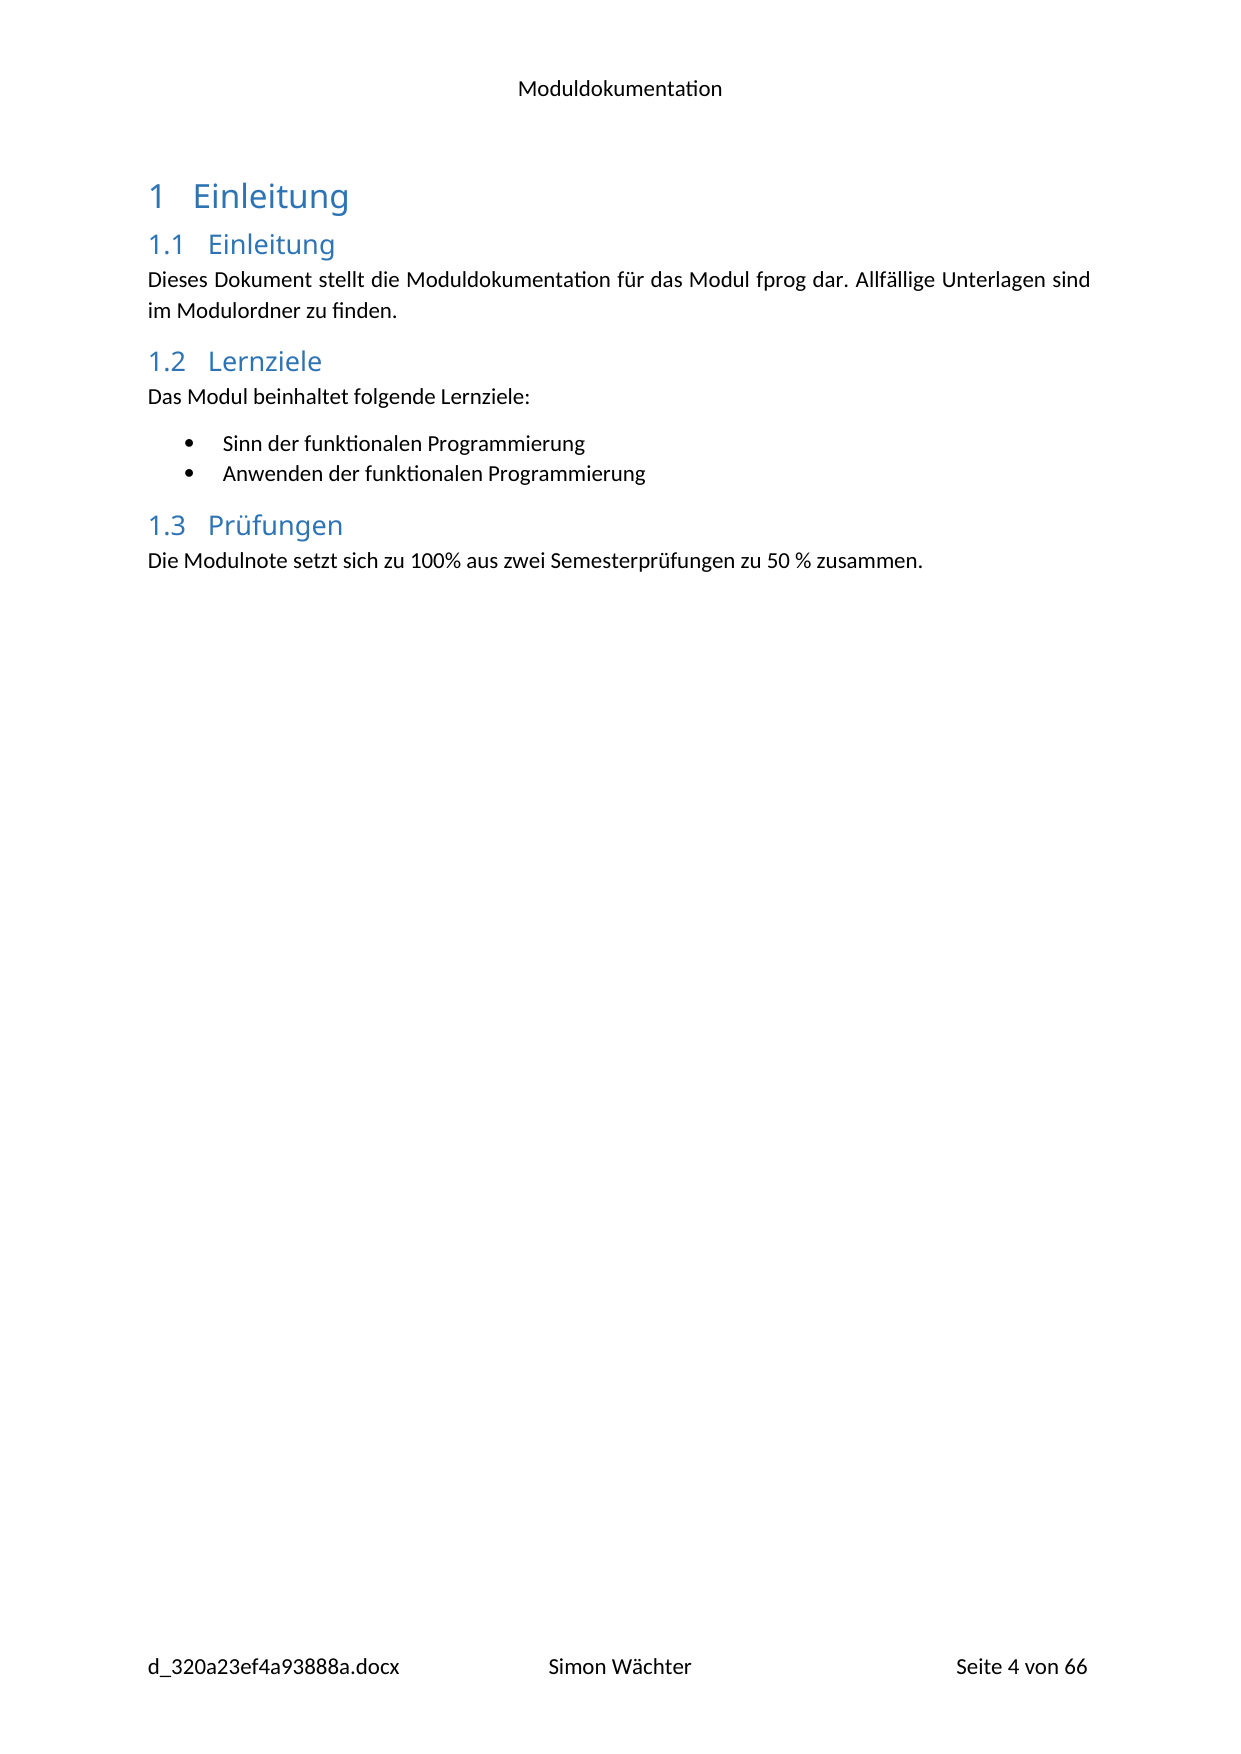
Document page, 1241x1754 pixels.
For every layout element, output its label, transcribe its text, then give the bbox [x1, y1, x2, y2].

list Anwenden der funktionalen Programmierung [185, 459, 1093, 487]
text Das Modul beinhaltet folgende Lernziele: [148, 382, 1093, 410]
subtitle Einleitung [148, 173, 1093, 218]
text Die Modulnote setzt sich zu 100% aus zwei Semesterprüfungen zu 50 % zusammen. [148, 546, 1093, 574]
text Dieses Dokument stellt die Moduldokumentation für das Modul fprog dar. Allfällige Unterlagen sind im Modulordner zu finden. [148, 266, 1093, 324]
subtitle Lernziele [148, 343, 1093, 379]
subtitle Einleitung [148, 226, 1093, 263]
subtitle Prüfungen [148, 506, 1093, 543]
list Sinn der funktionalen Programmierung [185, 429, 1093, 457]
